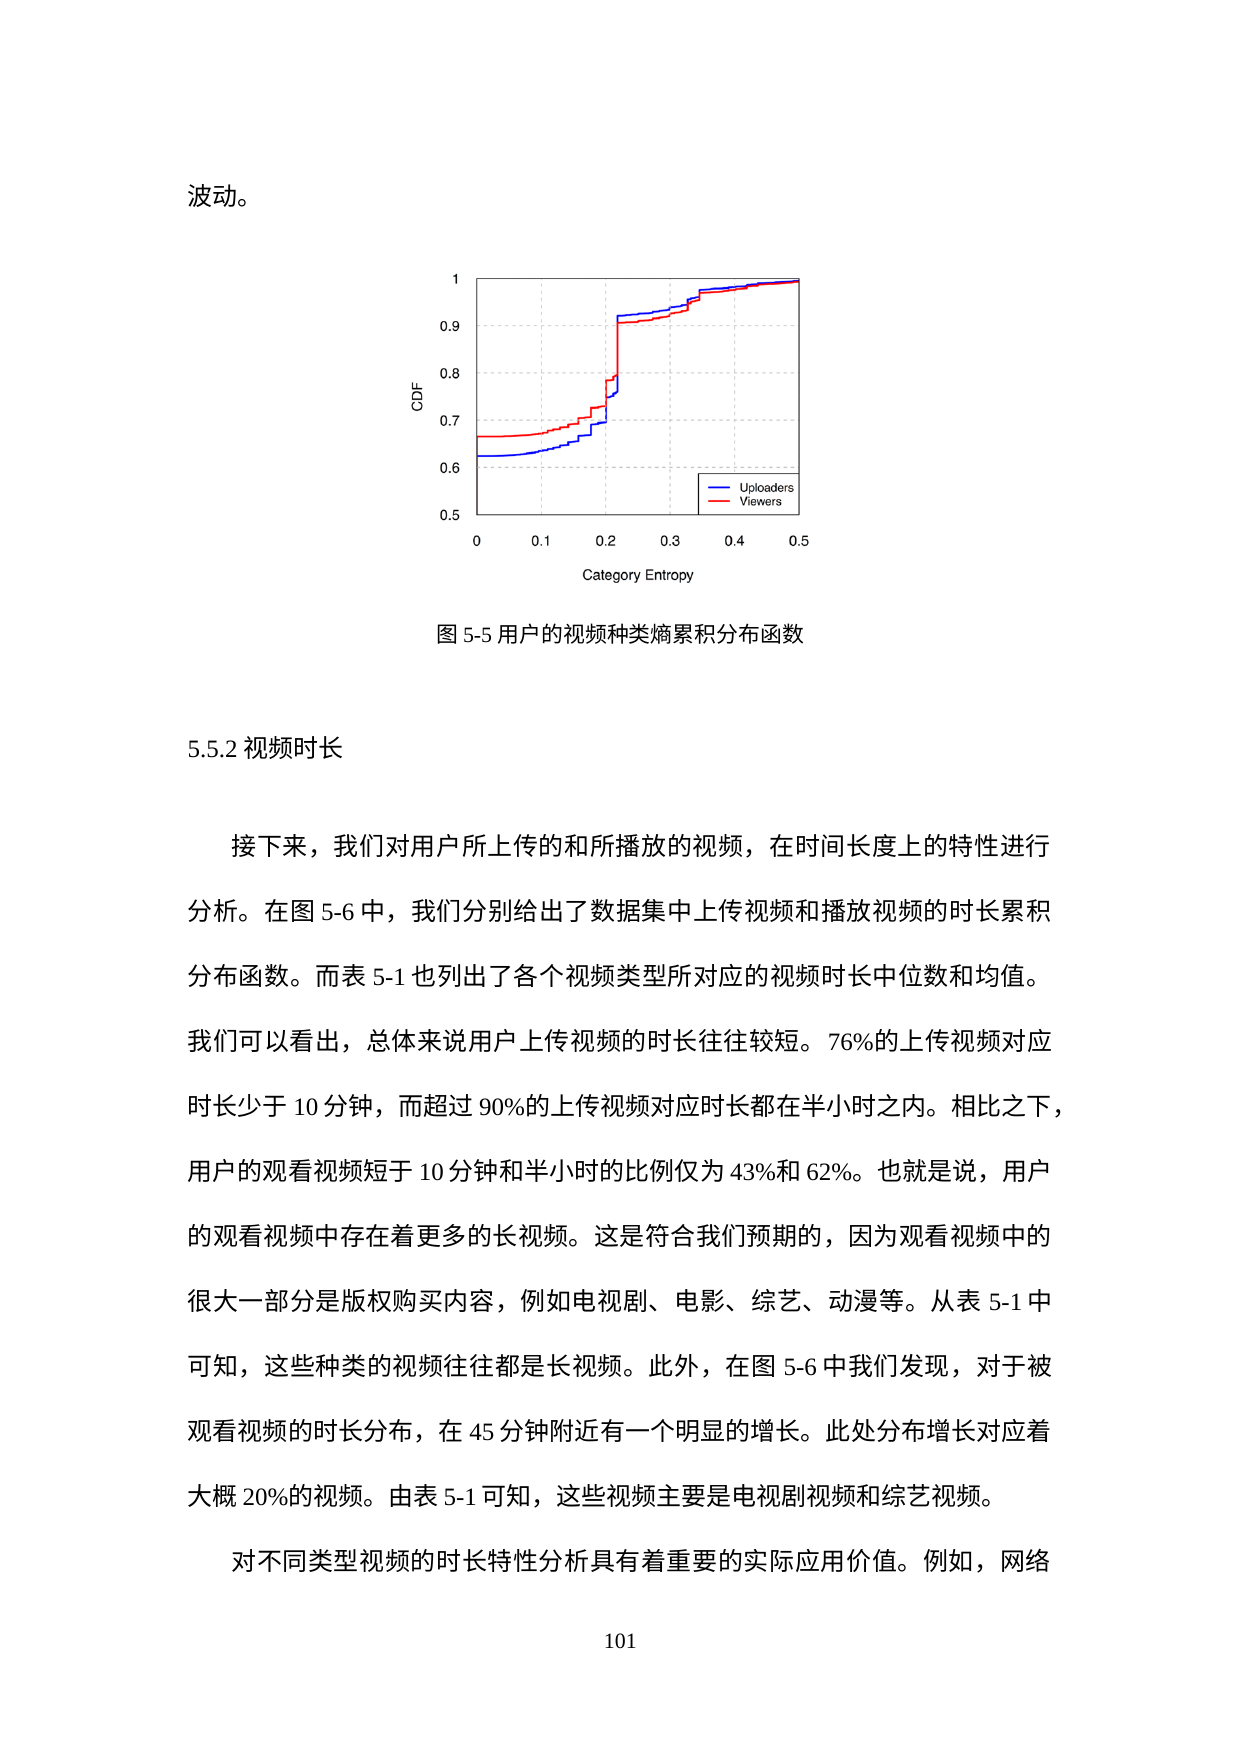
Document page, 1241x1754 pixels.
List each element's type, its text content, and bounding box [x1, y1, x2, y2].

text 视频时长 [187, 714, 1053, 779]
text 接下来，我们对用户所上传的和所播放的视频，在时间长度上的特性进行分析。在图5-6中，我们分别给出了数据集中上传视频和播放视频的时长累积分布函数。而表5-1也列出了各个视频类型所对应的视频时长中位数和均值。我们可以看出，总体来说用户上传视频的时长往往较短。76%的上传视频对应时长少于10分钟，而超过90%的上传视频对应时长都在半小时之内。相比之下，用户的观看视频短于10分钟和半小时的比例仅为43%和62%。也就是说，用户的观看视频中存在着更多的长视频。这是符合我们预期的，因为观看视频中的很大一部分是版权购买内容，例如电视剧、电影、综艺、动漫等。从表5-1中可知，这些种类的视频往往都是长视频。此外，在图5-6中我们发现，对于被观看视频的时长分布，在45分钟附近有一个明显的增长。此处分布增长对应着大概20%的视频。由表5-1可知，这些视频主要是电视剧视频和综艺视频。 [187, 812, 1053, 1527]
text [187, 1527, 1053, 1592]
text 图5-5 用户的视频种类熵累积分布函数 [187, 617, 1053, 649]
picture [406, 259, 835, 602]
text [187, 162, 1053, 227]
